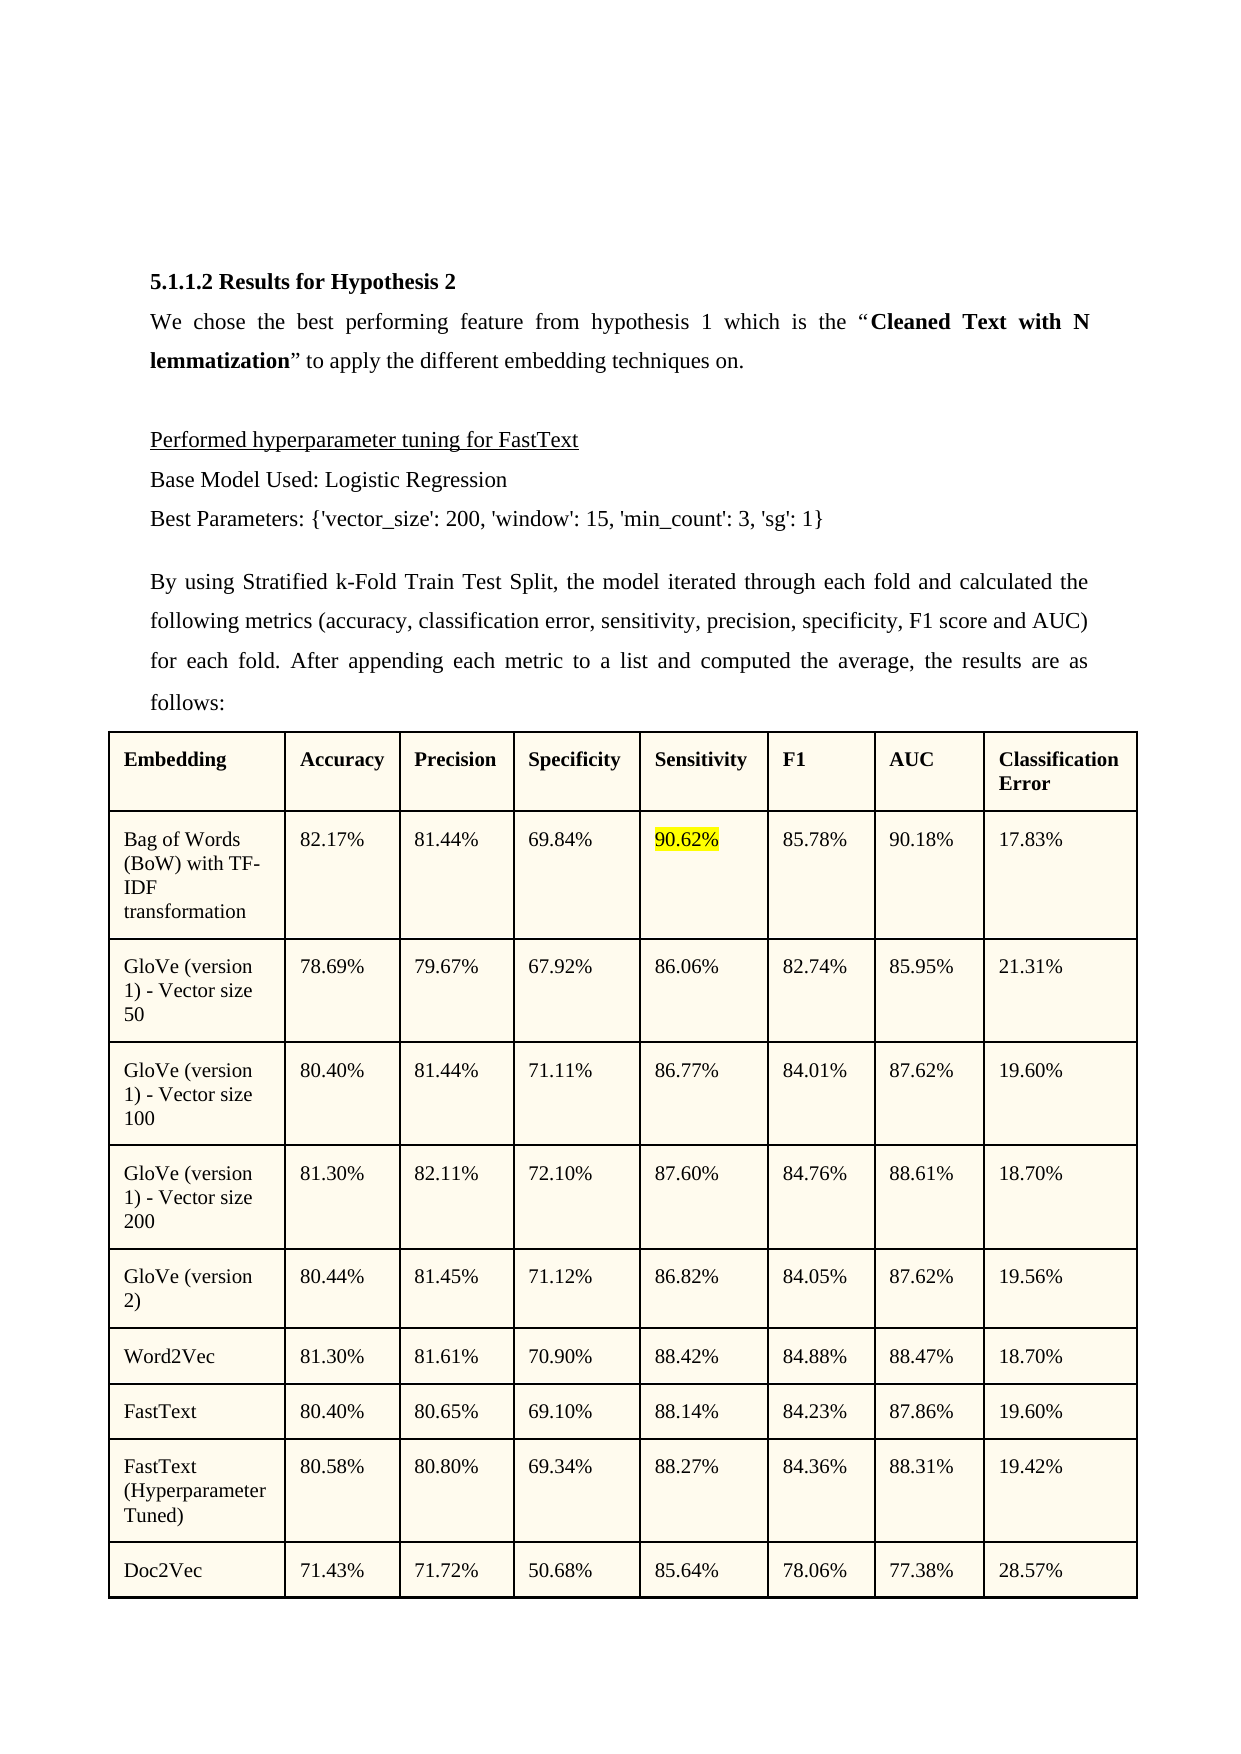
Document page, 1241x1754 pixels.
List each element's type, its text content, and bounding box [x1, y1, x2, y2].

table_cell 18.70% [985, 1329, 1136, 1382]
table_cell 71.72% [401, 1543, 513, 1596]
table_cell 87.62% [876, 1043, 983, 1144]
table_cell 80.44% [286, 1250, 399, 1327]
table_cell 71.43% [286, 1543, 399, 1596]
table_cell 81.44% [401, 1043, 513, 1144]
table_header AUC [876, 733, 983, 810]
table_cell 28.57% [985, 1543, 1136, 1596]
table_cell 88.27% [641, 1440, 767, 1541]
table_cell 87.62% [876, 1250, 983, 1327]
table_cell 85.64% [641, 1543, 767, 1596]
table_cell 19.42% [985, 1440, 1136, 1541]
table_cell 78.69% [286, 940, 399, 1041]
table_cell 90.62% [641, 812, 767, 937]
table_cell 17.83% [985, 812, 1136, 937]
table_cell 85.78% [769, 812, 874, 937]
text We chose the best performing feature from hypothesis 1 which is the “Cleaned Text with N lemmatization” to apply the different embedding techniques on. [150, 308, 1090, 374]
table_cell 88.61% [876, 1146, 983, 1248]
subtitle 5.1.1.2 Results for Hypothesis 2 [150, 268, 1090, 295]
table_cell 81.61% [401, 1329, 513, 1382]
table_cell 87.86% [876, 1385, 983, 1438]
table_cell 80.40% [286, 1385, 399, 1438]
table_cell FastText [110, 1385, 284, 1438]
table_cell 82.11% [401, 1146, 513, 1248]
table_header Classification Error [985, 733, 1136, 810]
table_cell 82.74% [769, 940, 874, 1041]
table_cell 86.82% [641, 1250, 767, 1327]
table_cell 86.77% [641, 1043, 767, 1144]
table_cell GloVe (version 1) - Vector size 200 [110, 1146, 284, 1248]
table_cell 21.31% [985, 940, 1136, 1041]
table_cell 80.80% [401, 1440, 513, 1541]
table_cell 86.06% [641, 940, 767, 1041]
text Base Model Used: Logistic Regression [150, 466, 1090, 492]
table_cell 84.01% [769, 1043, 874, 1144]
table_cell 69.10% [515, 1385, 639, 1438]
table_cell 71.11% [515, 1043, 639, 1144]
table_cell 88.47% [876, 1329, 983, 1382]
table_cell GloVe (version 2) [110, 1250, 284, 1327]
table_cell 80.65% [401, 1385, 513, 1438]
table_cell 79.67% [401, 940, 513, 1041]
table_cell 19.60% [985, 1043, 1136, 1144]
table_header Accuracy [286, 733, 399, 810]
table_cell 82.17% [286, 812, 399, 937]
table_cell 88.42% [641, 1329, 767, 1382]
table_cell 78.06% [769, 1543, 874, 1596]
table_cell 81.30% [286, 1146, 399, 1248]
table_cell 69.34% [515, 1440, 639, 1541]
table_cell 84.76% [769, 1146, 874, 1248]
table_cell 19.56% [985, 1250, 1136, 1327]
table_cell 71.12% [515, 1250, 639, 1327]
table_cell 72.10% [515, 1146, 639, 1248]
table_cell 70.90% [515, 1329, 639, 1382]
table_cell FastText (Hyperparameter Tuned) [110, 1440, 284, 1541]
table_cell Bag of Words (BoW) with TF-IDF transformation [110, 812, 284, 937]
table_cell 81.30% [286, 1329, 399, 1382]
table_cell 84.36% [769, 1440, 874, 1541]
table_cell 81.44% [401, 812, 513, 937]
table_header Sensitivity [641, 733, 767, 810]
table_cell 84.88% [769, 1329, 874, 1382]
table_cell GloVe (version 1) - Vector size 50 [110, 940, 284, 1041]
text Performed hyperparameter tuning for FastText [150, 426, 1090, 453]
table_cell 81.45% [401, 1250, 513, 1327]
table_cell 88.31% [876, 1440, 983, 1541]
table_cell 80.40% [286, 1043, 399, 1144]
table_cell GloVe (version 1) - Vector size 100 [110, 1043, 284, 1144]
table_cell 90.18% [876, 812, 983, 937]
table_cell Word2Vec [110, 1329, 284, 1382]
table_cell 85.95% [876, 940, 983, 1041]
table_cell 18.70% [985, 1146, 1136, 1248]
table_cell 77.38% [876, 1543, 983, 1596]
table_header Embedding [110, 733, 284, 810]
table_cell 19.60% [985, 1385, 1136, 1438]
table_cell 88.14% [641, 1385, 767, 1438]
table_header Specificity [515, 733, 639, 810]
table_header Precision [401, 733, 513, 810]
table_cell 67.92% [515, 940, 639, 1041]
table_cell 50.68% [515, 1543, 639, 1596]
table_cell 80.58% [286, 1440, 399, 1541]
table_cell 84.05% [769, 1250, 874, 1327]
table_header F1 [769, 733, 874, 810]
text By using Stratified k-Fold Train Test Split, the model iterated through each fold and calculated the following metrics (accuracy, classification error, sensitivity, precision, specificity, F1 score and AUC) for each fold. After appending each metric to a list and computed the average, the results are as follows: [150, 568, 1090, 716]
table_cell Doc2Vec [110, 1543, 284, 1596]
table_cell 84.23% [769, 1385, 874, 1438]
text Best Parameters: {'vector_size': 200, 'window': 15, 'min_count': 3, 'sg': 1} [150, 505, 1090, 532]
table_cell 87.60% [641, 1146, 767, 1248]
table_cell 69.84% [515, 812, 639, 937]
